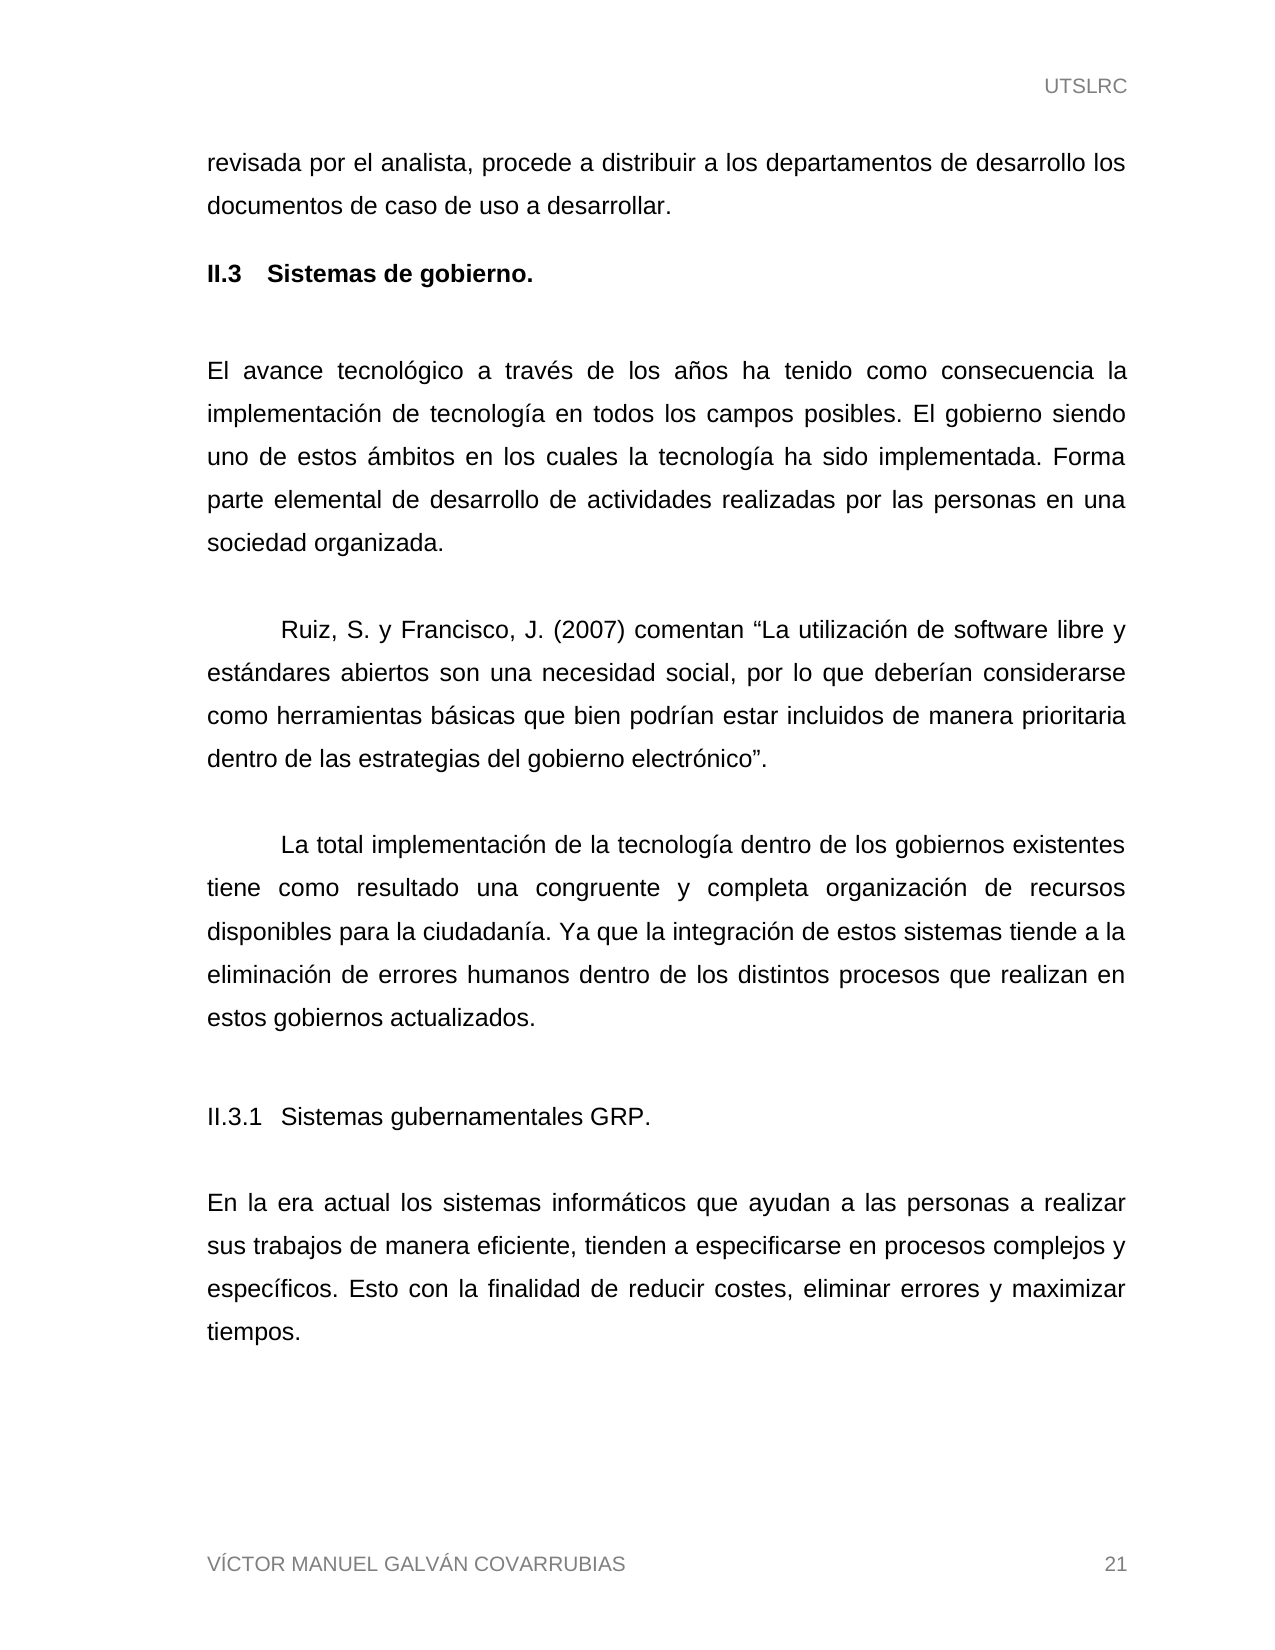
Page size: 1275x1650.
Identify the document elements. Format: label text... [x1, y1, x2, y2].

text Ruiz, S. y Francisco, J. (2007) comentan “La utilización de software libre y estándares abiertos son una necesidad social, por lo que deberían considerarse como herramientas básicas que bien podrían estar incluidos de manera prioritaria dentro de las estrategias del gobierno electrónico”. [207, 614, 1127, 773]
subtitle Sistemas gubernamentales GRP. [207, 1101, 1127, 1130]
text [207, 148, 1127, 219]
subtitle Sistemas de gobierno. [207, 259, 1127, 288]
text La total implementación de la tecnología dentro de los gobiernos existentes tiene como resultado una congruente y completa organización de recursos disponibles para la ciudadanía. Ya que la integración de estos sistemas tiende a la eliminación de errores humanos dentro de los distintos procesos que realizan en estos gobiernos actualizados. [207, 830, 1127, 1031]
text El avance tecnológico a través de los años ha tenido como consecuencia la implementación de tecnología en todos los campos posibles. El gobierno siendo uno de estos ámbitos en los cuales la tecnología ha sido implementada. Forma parte elemental de desarrollo de actividades realizadas por las personas en una sociedad organizada. [207, 356, 1127, 557]
text En la era actual los sistemas informáticos que ayudan a las personas a realizar sus trabajos de manera eficiente, tienden a especificarse en procesos complejos y específicos. Esto con la finalidad de reducir costes, eliminar errores y maximizar tiempos. [207, 1188, 1127, 1346]
